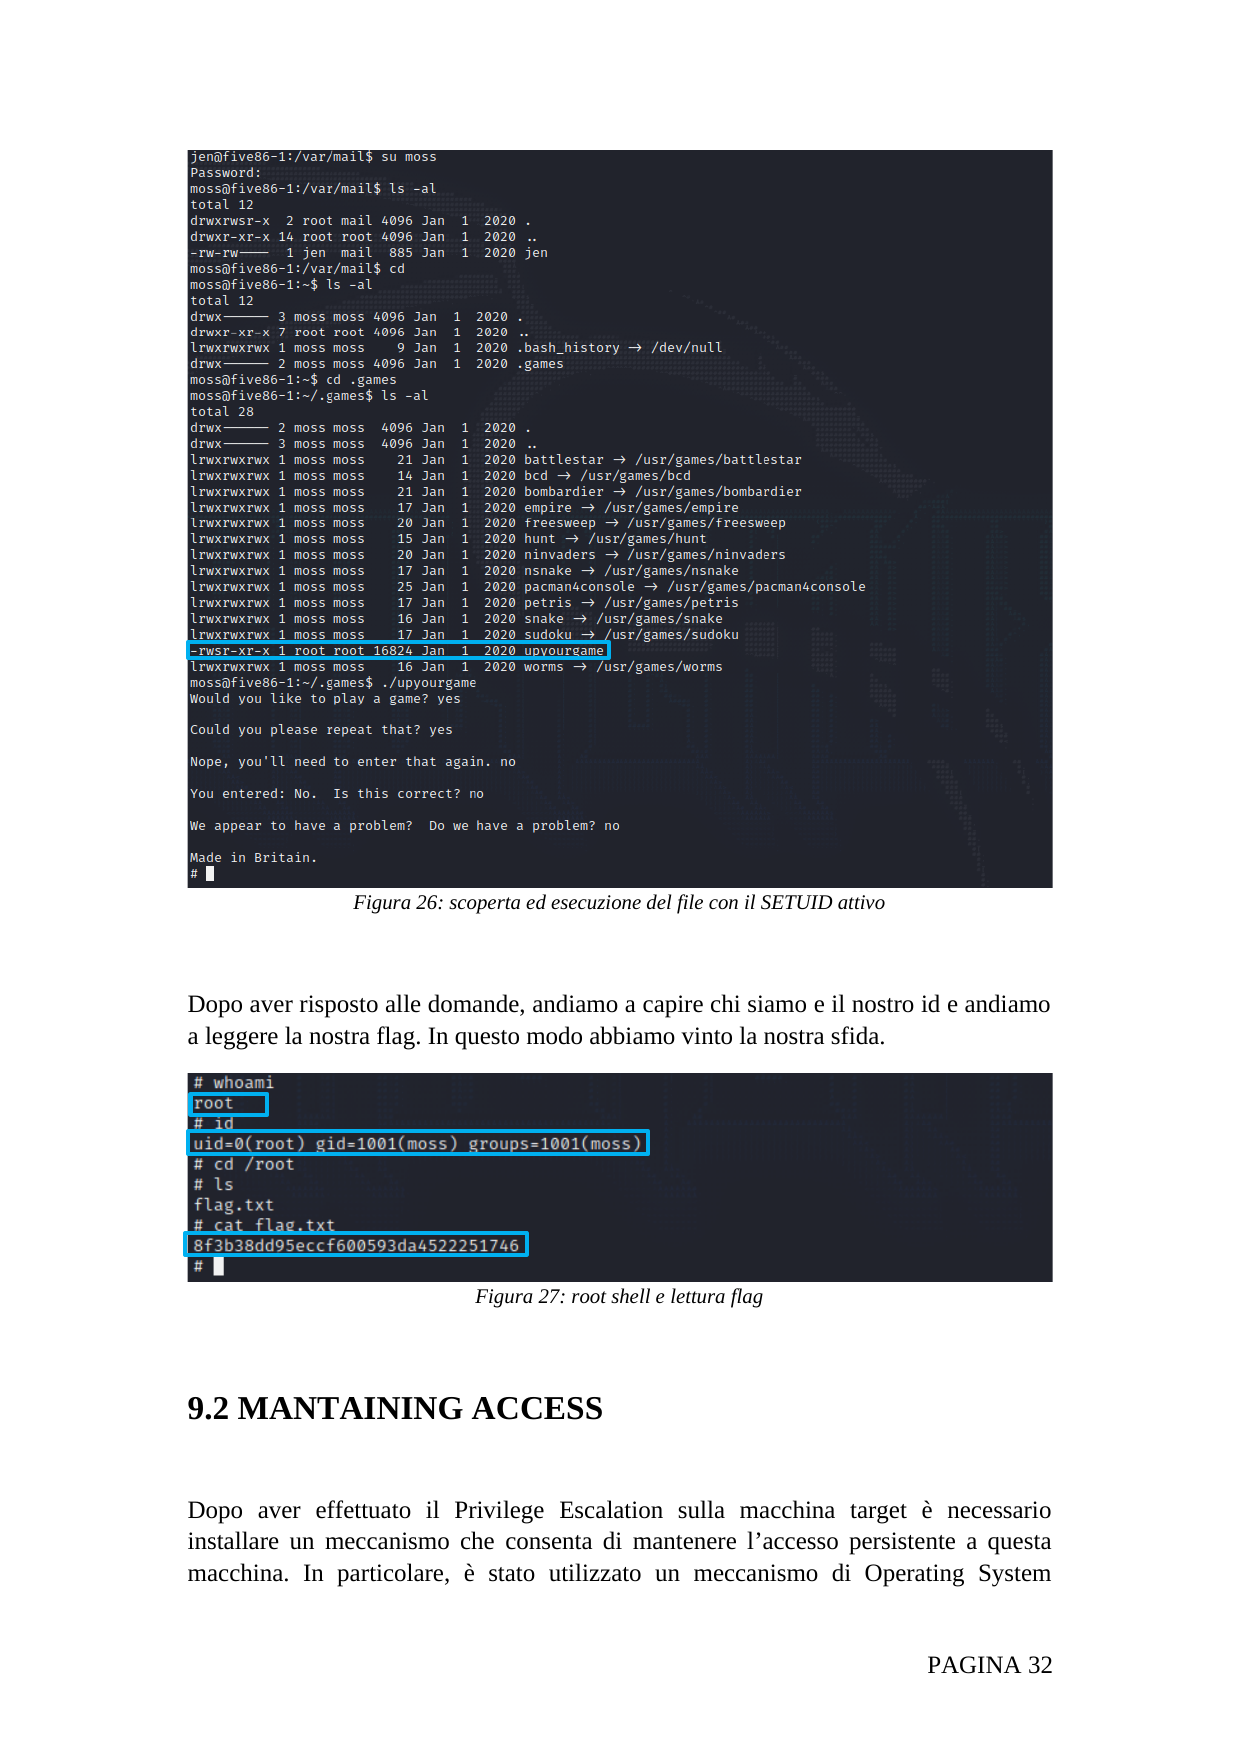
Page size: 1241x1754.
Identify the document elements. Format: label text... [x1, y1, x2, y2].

picture [191, 645, 606, 655]
picture [187, 1073, 1053, 1282]
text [187, 1495, 1053, 1587]
subtitle 9.2 Mantaining Access [187, 1388, 1053, 1426]
picture [188, 1236, 524, 1252]
picture [191, 1134, 645, 1151]
text Figura 27: root shell e lettura flag [187, 1282, 1053, 1308]
text Figura 26: scoperta ed esecuzione del file con il SETUID attivo [187, 888, 1053, 914]
picture [194, 1097, 264, 1112]
text Dopo aver risposto alle domande, andiamo a capire chi siamo e il nostro id e andiamo a leggere la nostra flag. In questo modo abbiamo vinto la nostra sfida. [187, 989, 1053, 1049]
picture [187, 150, 1053, 888]
